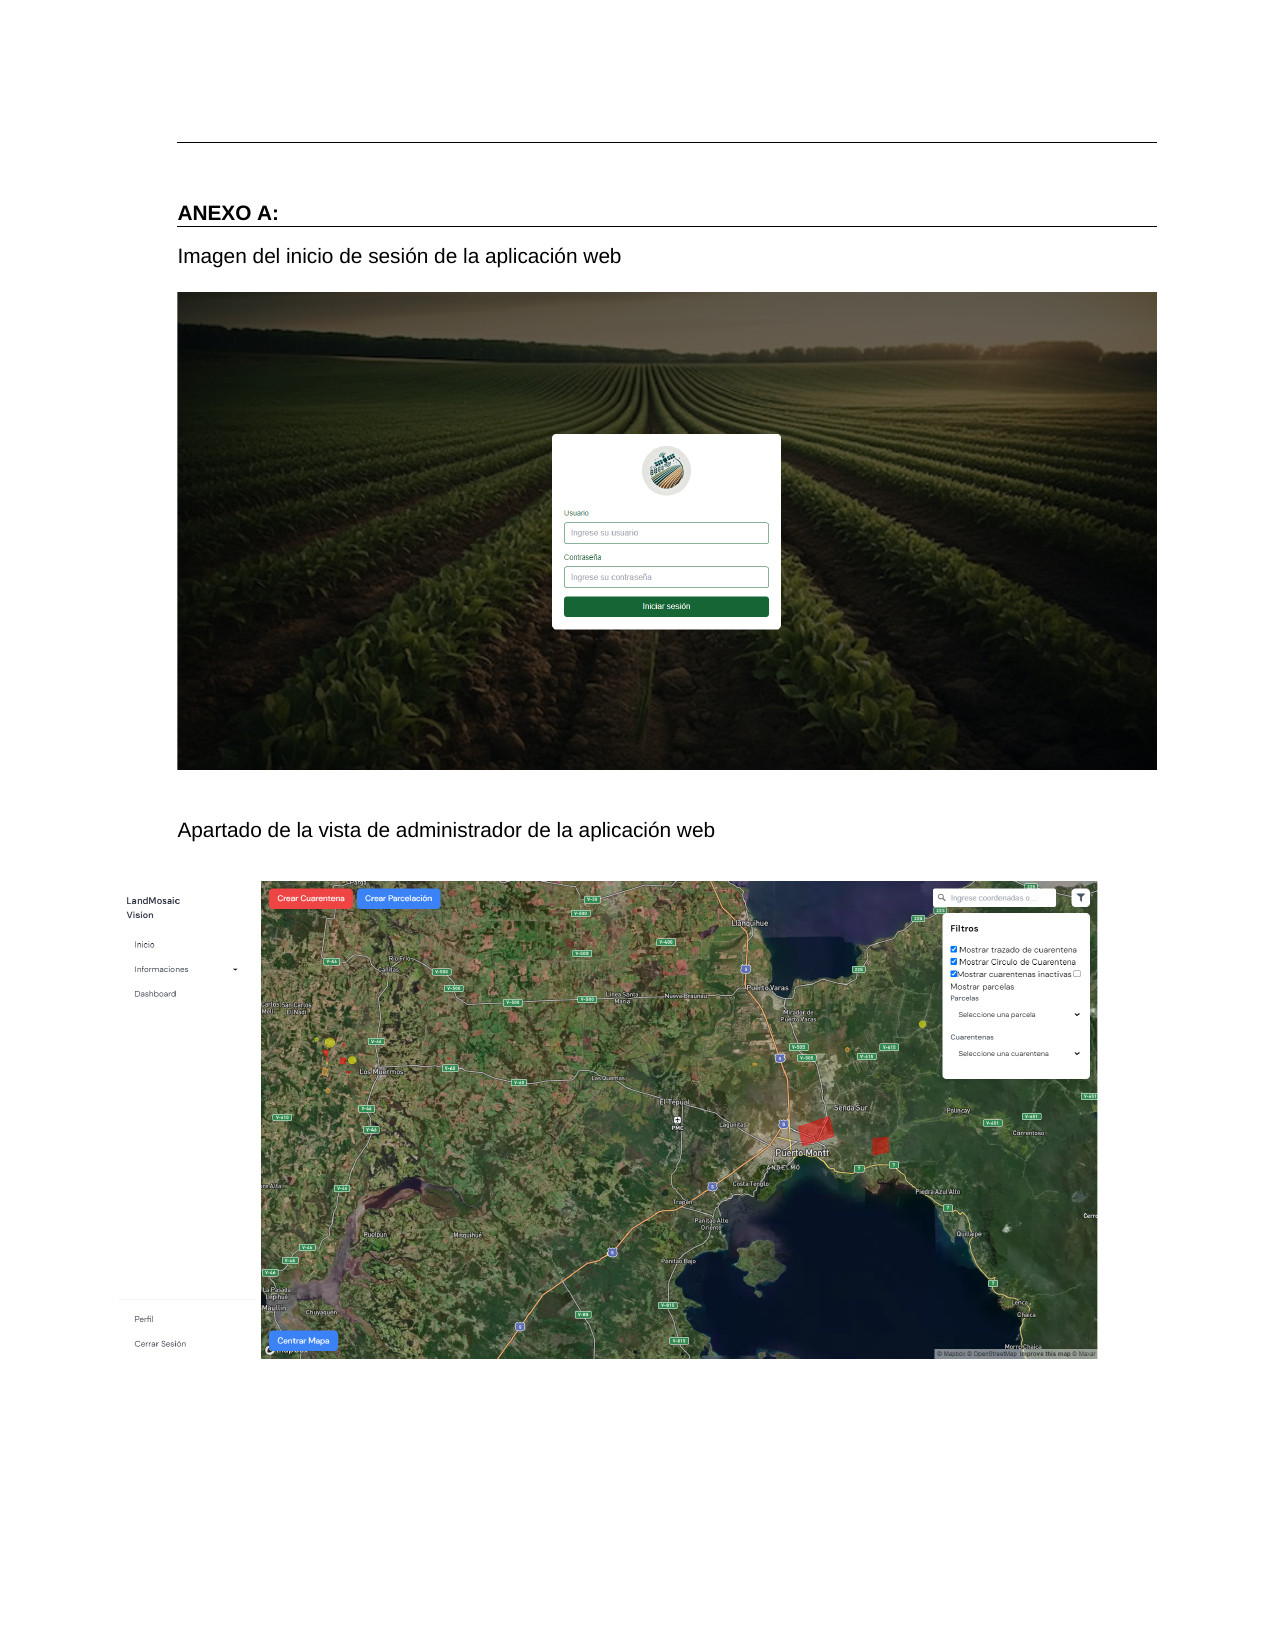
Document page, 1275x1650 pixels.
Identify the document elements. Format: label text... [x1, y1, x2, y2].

picture [177, 292, 1157, 770]
picture [117, 881, 1098, 1359]
text Apartado de la vista de administrador de la aplicación web [177, 818, 1157, 842]
text Imagen del inicio de sesión de la aplicación web [177, 244, 1157, 268]
subtitle ANEXO A: [177, 200, 1157, 226]
